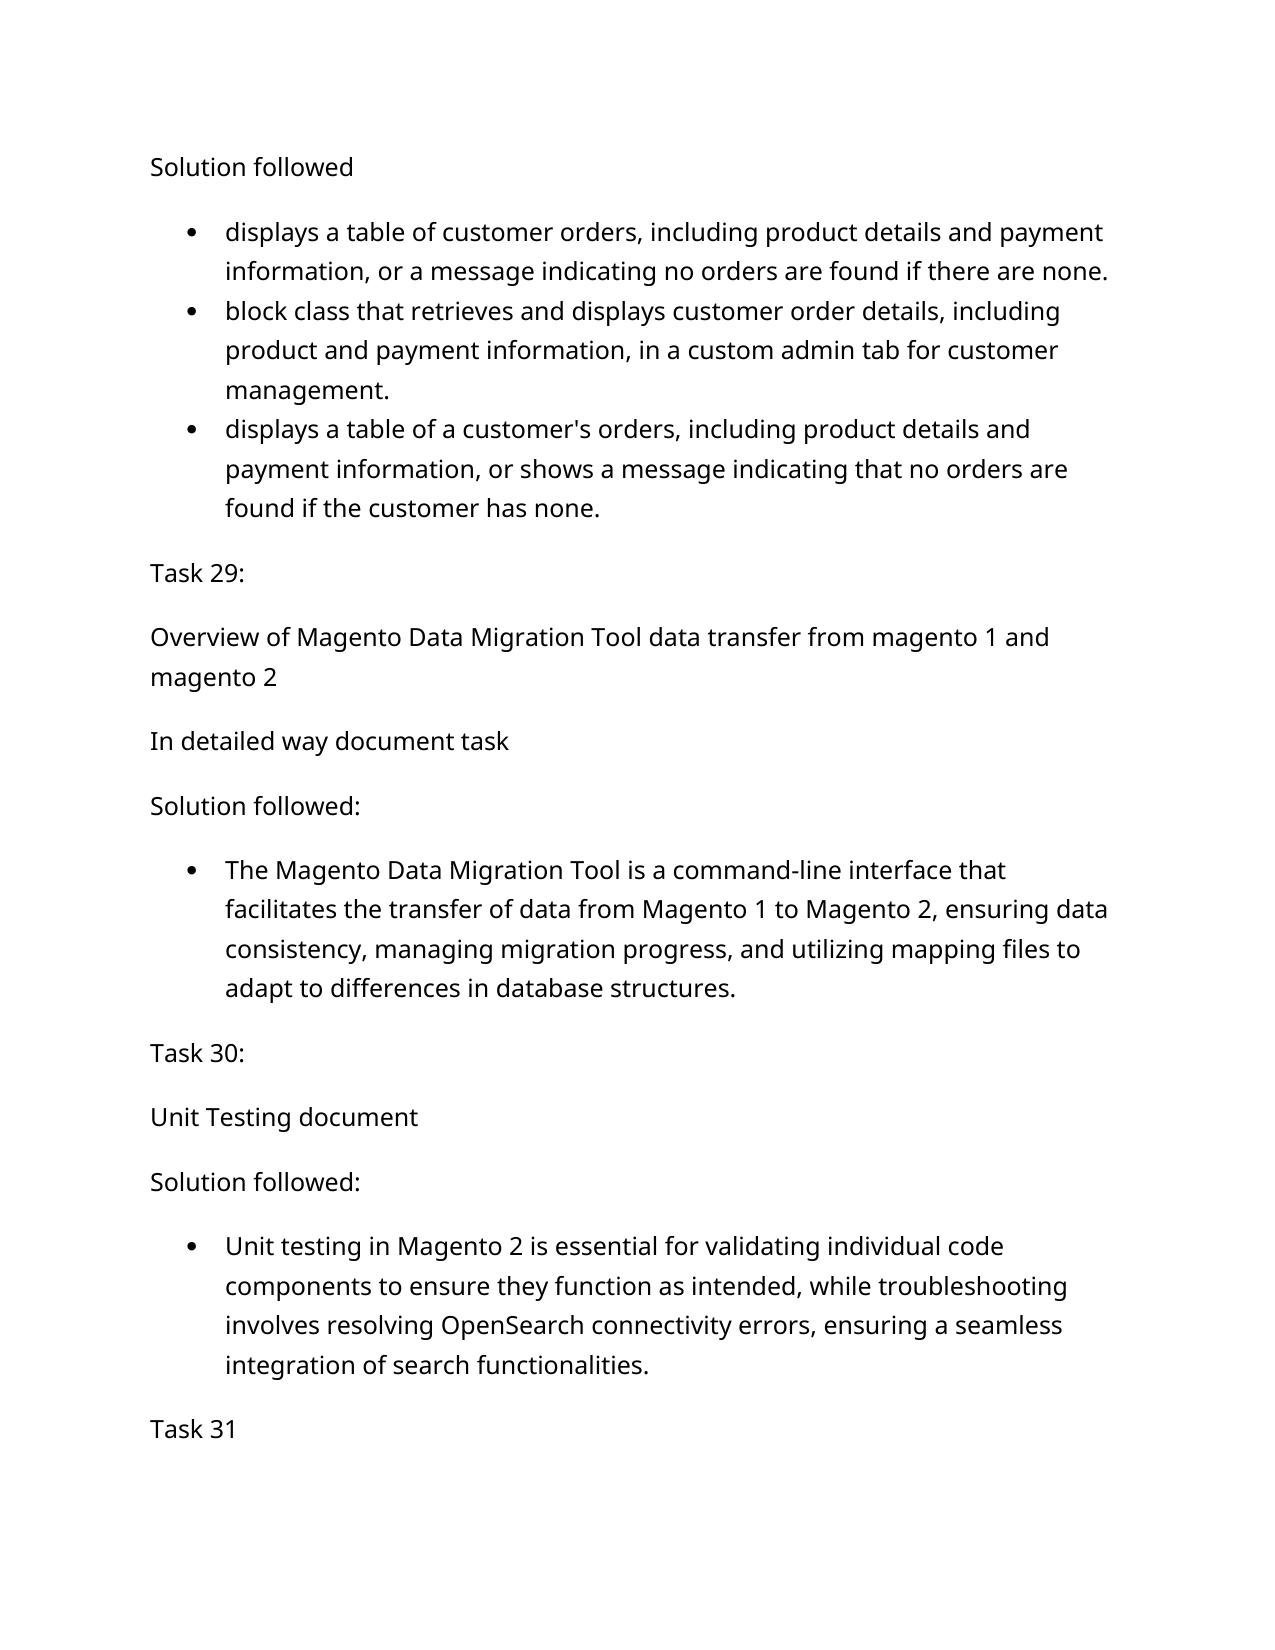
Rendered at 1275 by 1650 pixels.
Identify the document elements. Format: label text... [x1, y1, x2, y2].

text Unit Testing document [150, 1100, 1125, 1134]
text Solution followed [150, 150, 1125, 184]
list The Magento Data Migration Tool is a command-line interface that facilitates the transfer of data from Magento 1 to Magento 2, ensuring data consistency, managing migration progress, and utilizing mapping files to adapt to differences in database structures. [187, 853, 1125, 1005]
list displays a table of customer orders, including product details and payment information, or a message indicating no orders are found if there are none. [187, 214, 1125, 288]
list block class that retrieves and displays customer order details, including product and payment information, in a custom admin tab for customer management. [187, 293, 1125, 406]
text Solution followed: [150, 1164, 1125, 1199]
list Unit testing in Magento 2 is essential for validating individual code components to ensure they function as intended, while troubleshooting involves resolving OpenSearch connectivity errors, ensuring a seamless integration of search functionalities. [187, 1229, 1125, 1382]
text Overview of Magento Data Migration Tool data transfer from magento 1 and magento 2 [150, 620, 1125, 693]
text Solution followed: [150, 788, 1125, 822]
text Task 29: [150, 555, 1125, 589]
list displays a table of a customer's orders, including product details and payment information, or shows a message indicating that no orders are found if the customer has none. [187, 412, 1125, 525]
text Task 31 [150, 1412, 1125, 1446]
text In detailed way document task [150, 724, 1125, 758]
text Task 30: [150, 1036, 1125, 1070]
